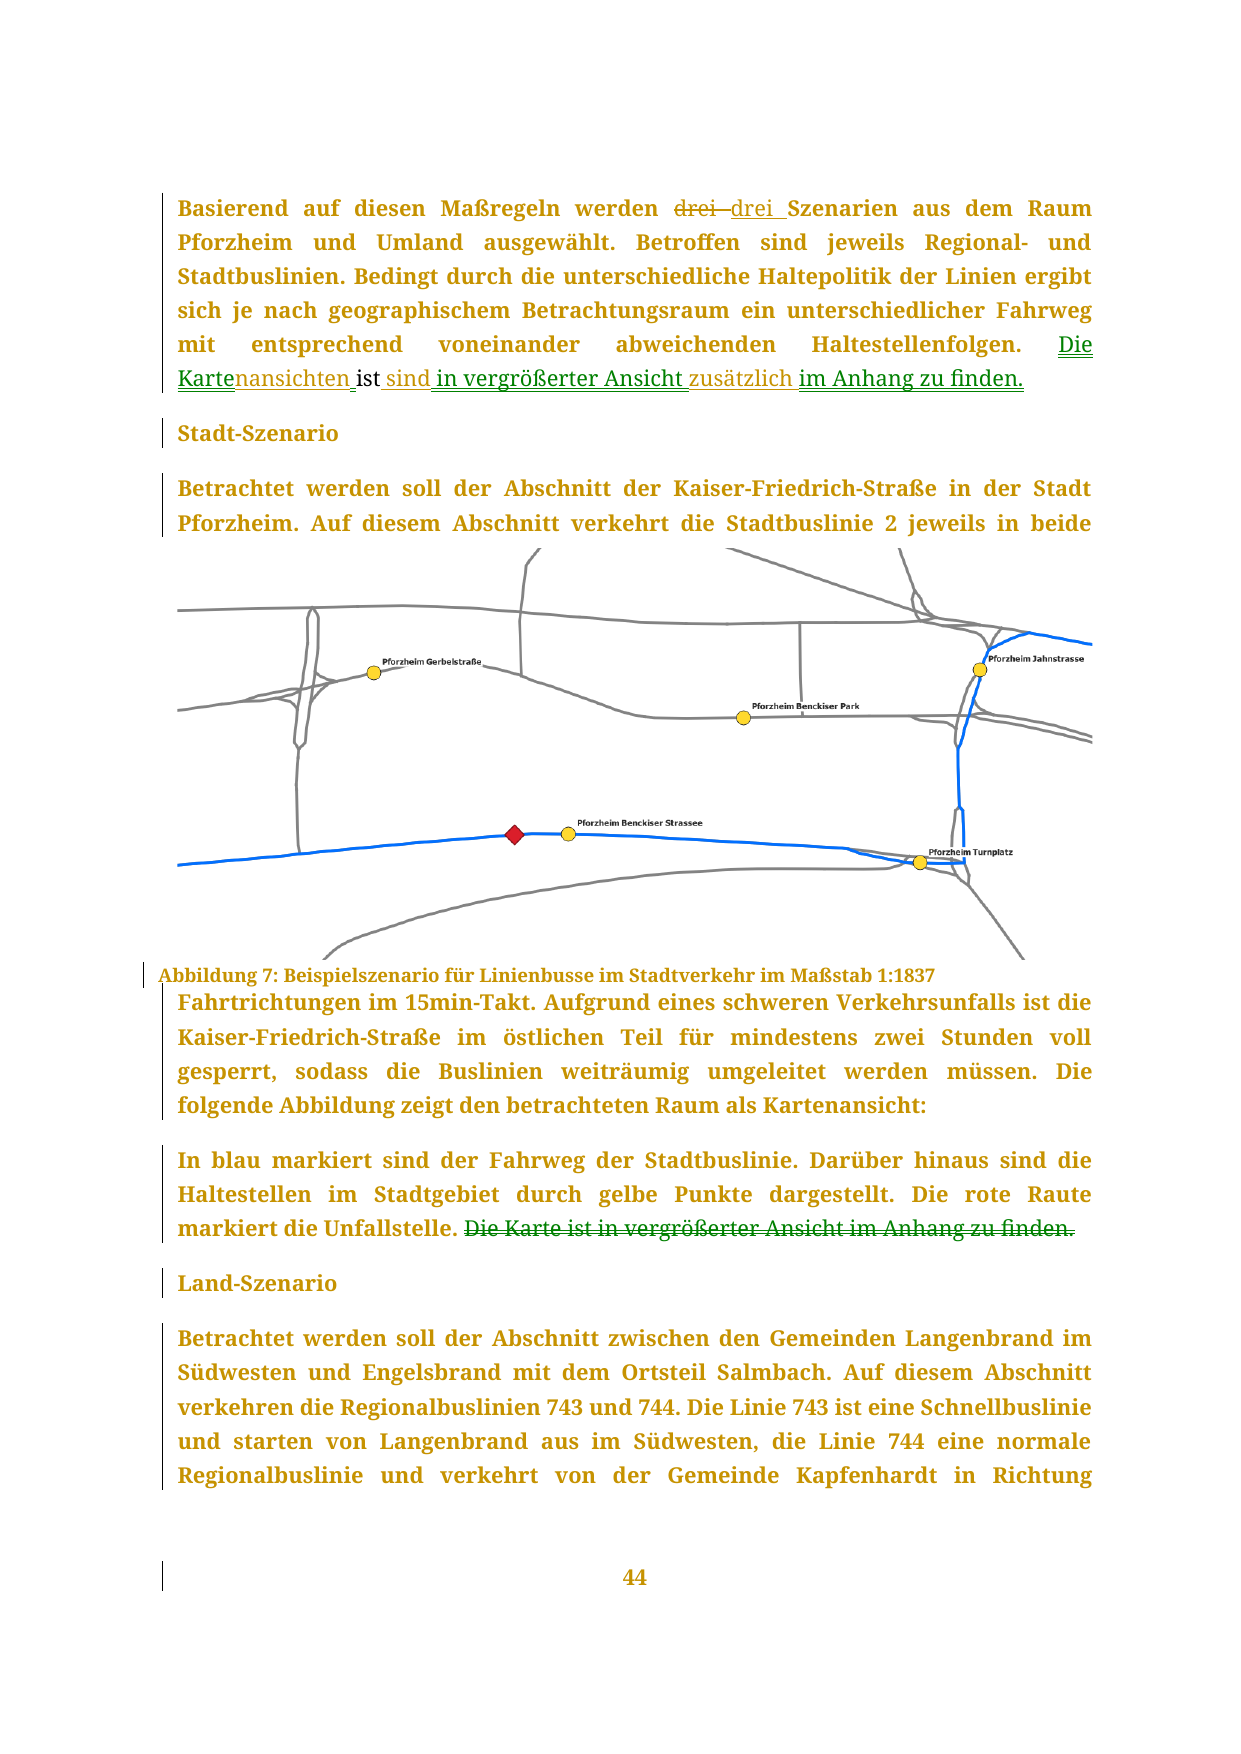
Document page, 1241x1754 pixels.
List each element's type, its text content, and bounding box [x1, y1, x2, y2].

text Betrachtet werden soll der Abschnitt der Kaiser-Friedrich-Straße in der Stadt Pforzheim. Auf diesem Abschnitt verkehrt die Stadtbuslinie 2 jeweils in beide Fahrtrichtungen im 15min-Takt. Aufgrund eines schweren Verkehrsunfalls ist die Kaiser-Friedrich-Straße im östlichen Teil für mindestens zwei Stunden voll gesperrt, sodass die Buslinien weiträumig umgeleitet werden müssen. Die folgende Abbildung zeigt den betrachteten Raum als Kartenansicht: [177, 960, 1092, 1120]
text Land-Szenario [177, 1268, 1092, 1298]
picture [177, 548, 1093, 960]
text Betrachtet werden soll der Abschnitt der Kaiser-Friedrich-Straße in der Stadt Pforzheim. Auf diesem Abschnitt verkehrt die Stadtbuslinie 2 jeweils in beide Fahrtrichtungen im 15min-Takt. Aufgrund eines schweren Verkehrsunfalls ist die Kaiser-Friedrich-Straße im östlichen Teil für mindestens zwei Stunden voll gesperrt, sodass die Buslinien weiträumig umgeleitet werden müssen. Die folgende Abbildung zeigt den betrachteten Raum als Kartenansicht: [177, 473, 1092, 548]
text In blau markiert sind der Fahrweg der Stadtbuslinie. Darüber hinaus sind die Haltestellen im Stadtgebiet durch gelbe Punkte dargestellt. Die rote Raute markiert die Unfallstelle. [177, 1145, 1092, 1243]
text Basierend auf diesen Maßregeln werden Szenarien aus dem Raum Pforzheim und Umland ausgewählt. Betroffen sind jeweils Regional- und Stadtbuslinien. Bedingt durch die unterschiedliche Haltepolitik der Linien ergibt sich je nach geographischem Betrachtungsraum ein unterschiedlicher Fahrweg mit entsprechend voneinander abweichenden Haltestellenfolgen. [177, 192, 1092, 393]
text Stadt-Szenario [177, 418, 1092, 448]
